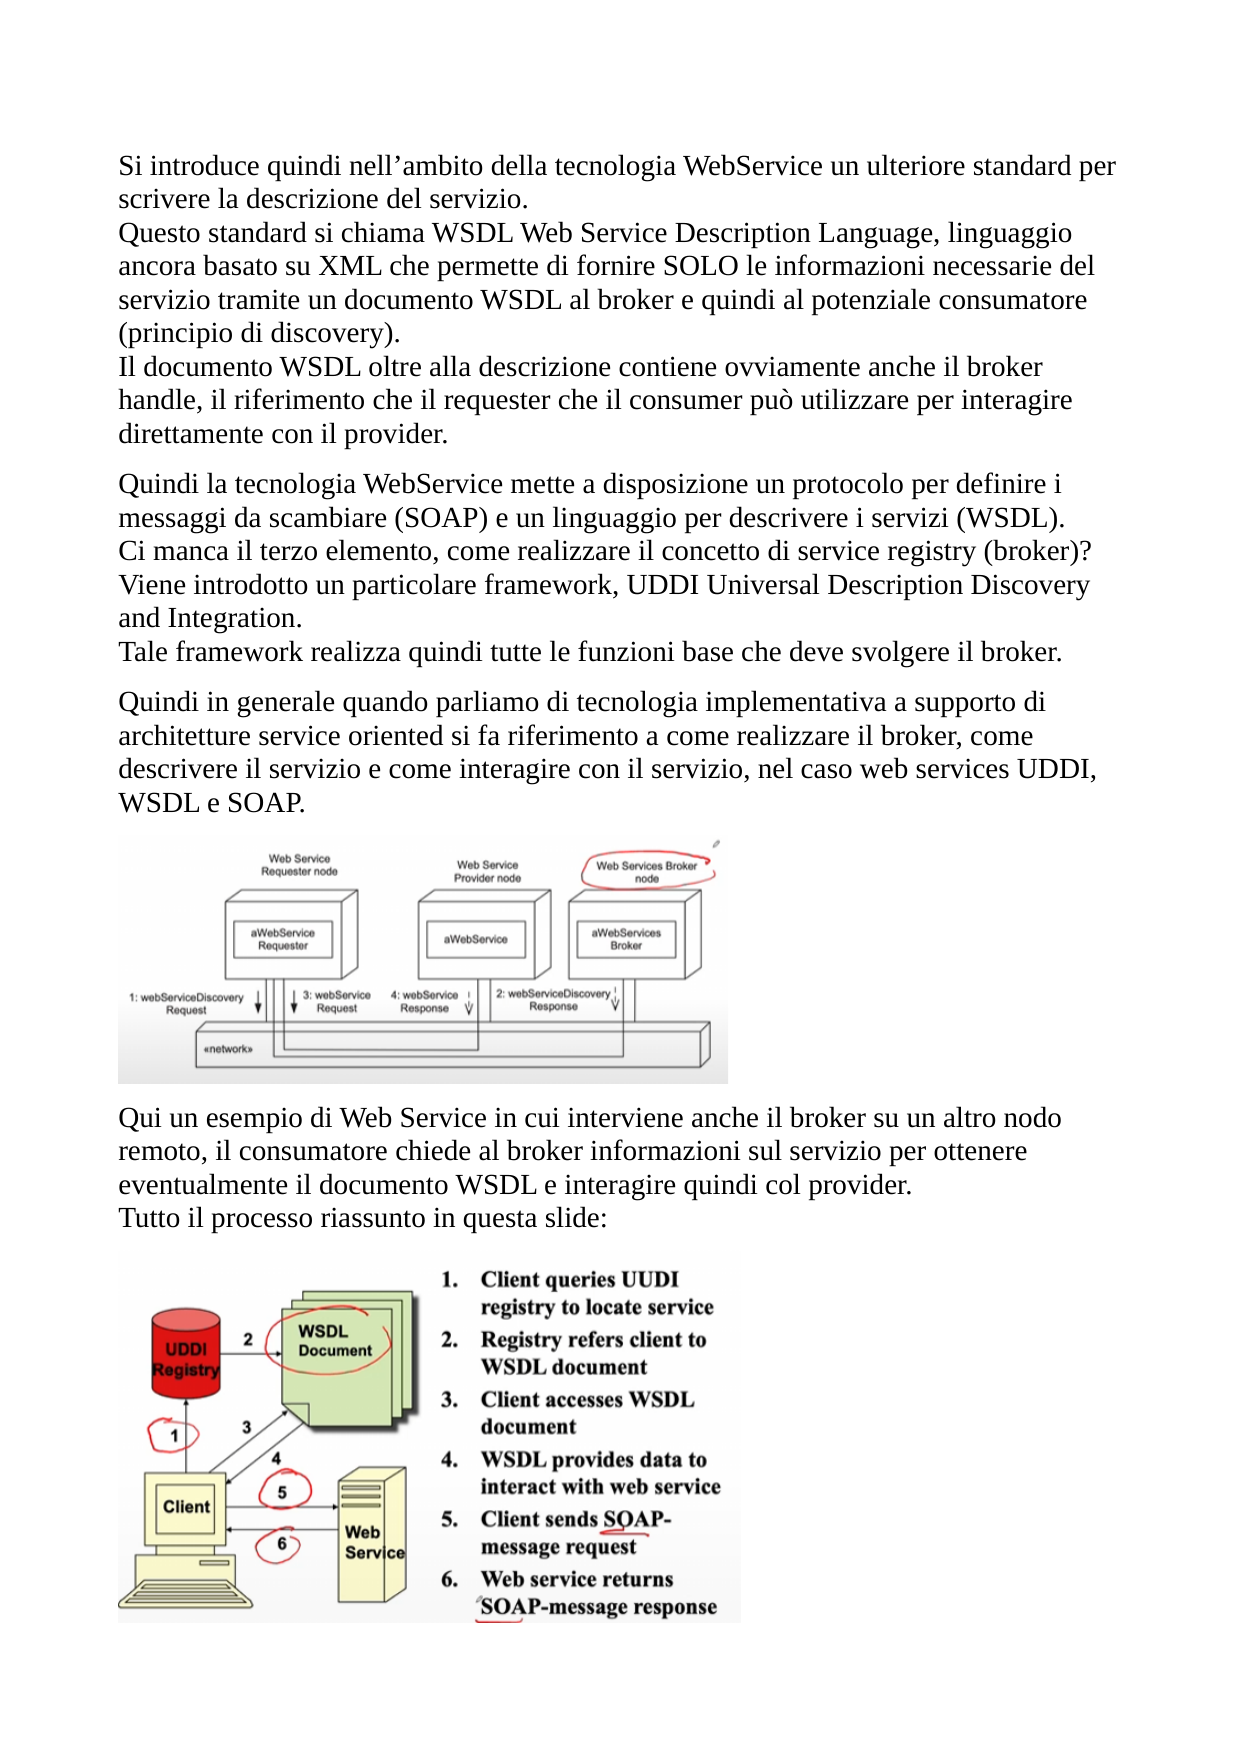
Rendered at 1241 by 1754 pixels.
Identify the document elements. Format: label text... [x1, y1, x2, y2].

picture [118, 1250, 741, 1623]
text Qui un esempio di Web Service in cui interviene anche il broker su un altro nodo remoto, il consumatore chiede al broker informazioni sul servizio per ottenere eventualmente il documento WSDL e interagire quindi col provider. Tutto il processo riassunto in questa slide: [118, 1100, 1122, 1234]
picture [118, 835, 729, 1084]
text Quindi in generale quando parliamo di tecnologia implementativa a supporto di architetture service oriented si fa riferimento a come realizzare il broker, come descrivere il servizio e come interagire con il servizio, nel caso web services UDDI, WSDL e SOAP. [118, 684, 1122, 818]
text Quindi la tecnologia WebService mette a disposizione un protocolo per definire i messaggi da scambiare (SOAP) e un linguaggio per descrivere i servizi (WSDL). Ci manca il terzo elemento, come realizzare il concetto di service registry (broker)? Viene introdotto un particolare framework, UDDI Universal Description Discovery and Integration. Tale framework realizza quindi tutte le funzioni base che deve svolgere il broker. [118, 466, 1122, 667]
text Si introduce quindi nell’ambito della tecnologia WebService un ulteriore standard per scrivere la descrizione del servizio. Questo standard si chiama WSDL Web Service Description Language, linguaggio ancora basato su XML che permette di fornire SOLO le informazioni necessarie del servizio tramite un documento WSDL al broker e quindi al potenziale consumatore (principio di discovery). Il documento WSDL oltre alla descrizione contiene ovviamente anche il broker handle, il riferimento che il requester che il consumer può utilizzare per interagire direttamente con il provider. [118, 148, 1122, 449]
